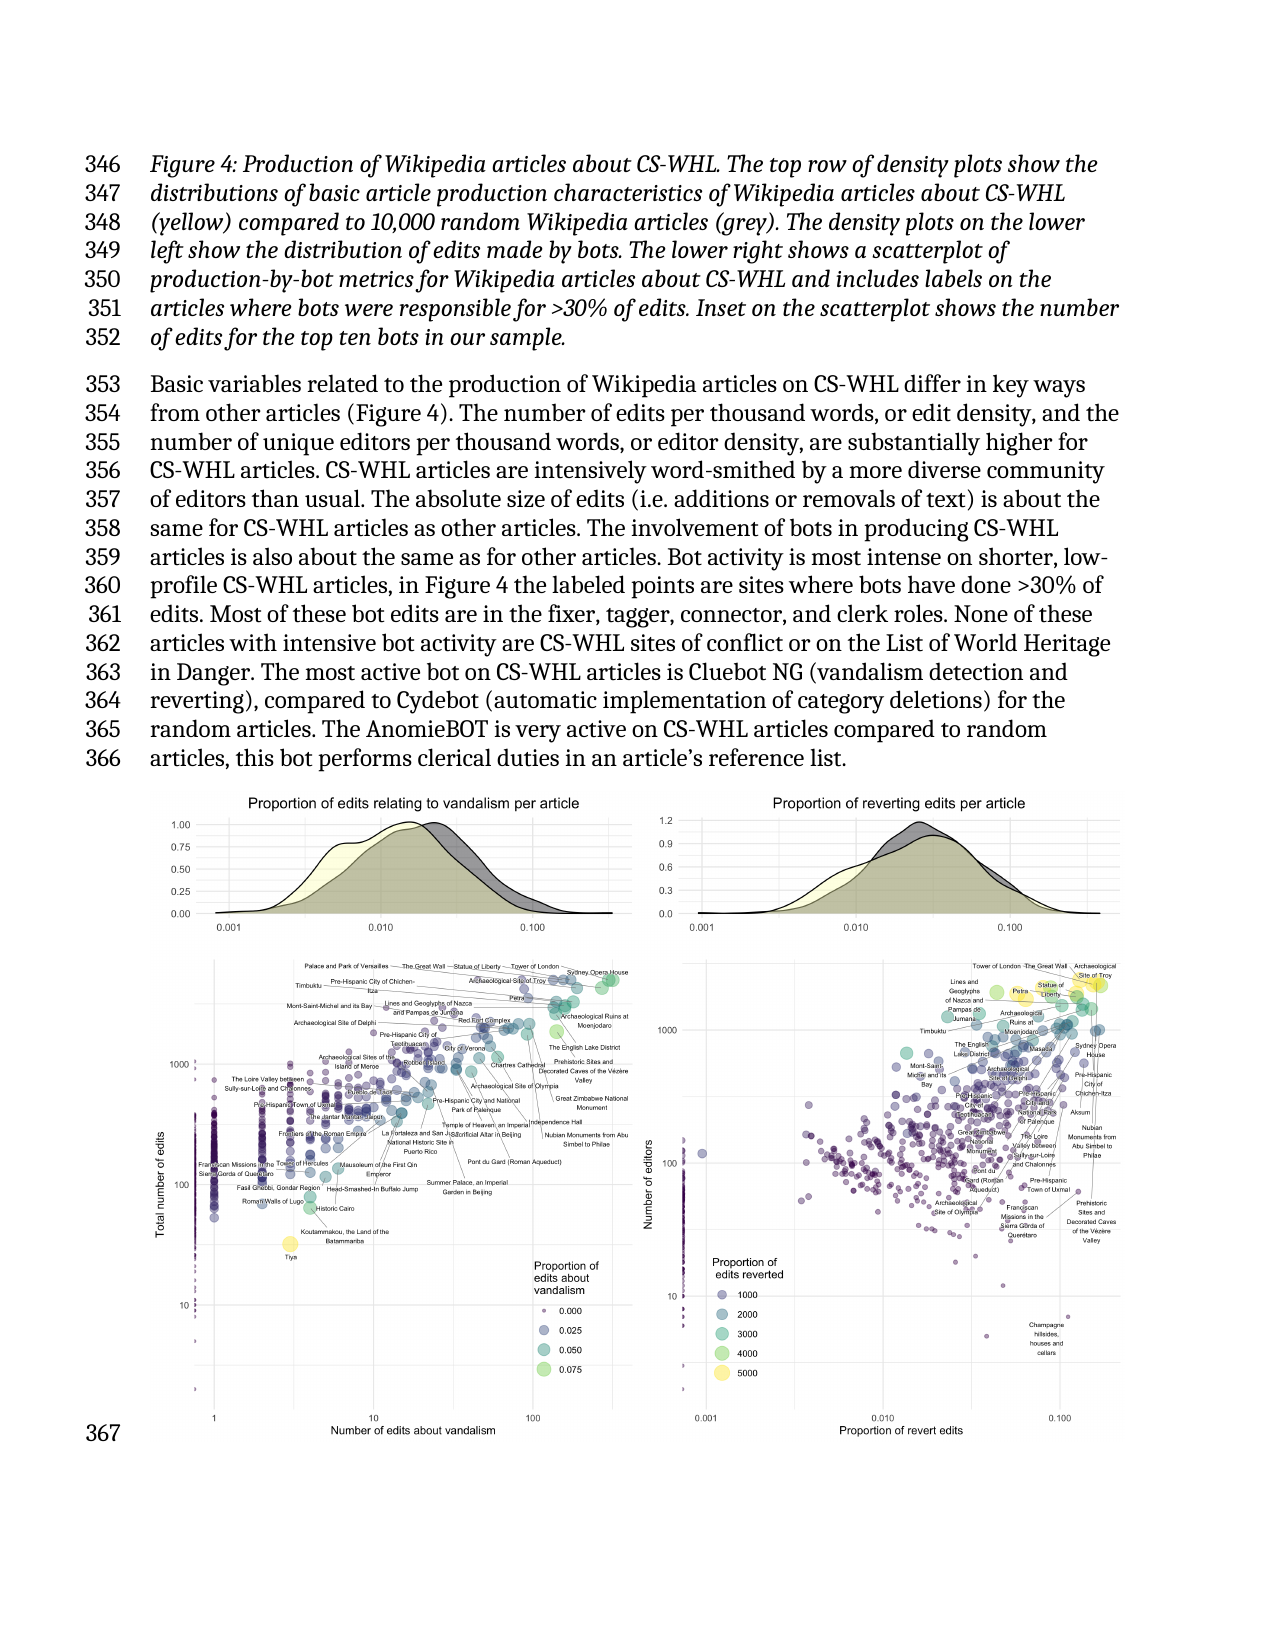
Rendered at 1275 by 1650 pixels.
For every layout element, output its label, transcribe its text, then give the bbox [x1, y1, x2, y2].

picture [150, 791, 1125, 1442]
text Figure 4: Production of Wikipedia articles about CS-WHL. The top row of density plots show the distributions of basic article production characteristics of Wikipedia articles about CS-WHL (yellow) compared to 10,000 random Wikipedia articles (grey). The density plots on the lower left show the distribution of edits made by bots. The lower right shows a scatterplot of production-by-bot metrics for Wikipedia articles about CS-WHL and includes labels on the articles where bots were responsible for >30% of edits. Inset on the scatterplot shows the number of edits for the top ten bots in our sample. [150, 150, 1125, 351]
text Basic variables related to the production of Wikipedia articles on CS-WHL differ in key ways from other articles (Figure 4). The number of edits per thousand words, or edit density, and the number of unique editors per thousand words, or editor density, are substantially higher for CS-WHL articles. CS-WHL articles are intensively word-smithed by a more diverse community of editors than usual. The absolute size of edits (i.e. additions or removals of text) is about the same for CS-WHL articles as other articles. The involvement of bots in producing CS-WHL articles is also about the same as for other articles. Bot activity is most intense on shorter, low-profile CS-WHL articles, in Figure 4 the labeled points are sites where bots have done >30% of edits. Most of these bot edits are in the fixer, tagger, connector, and clerk roles. None of these articles with intensive bot activity are CS-WHL sites of conflict or on the List of World Heritage in Danger. The most active bot on CS-WHL articles is Cluebot NG (vandalism detection and reverting), compared to Cydebot (automatic implementation of category deletions) for the random articles. The AnomieBOT is very active on CS-WHL articles compared to random articles, this bot performs clerical duties in an article’s reference list. [150, 370, 1125, 772]
